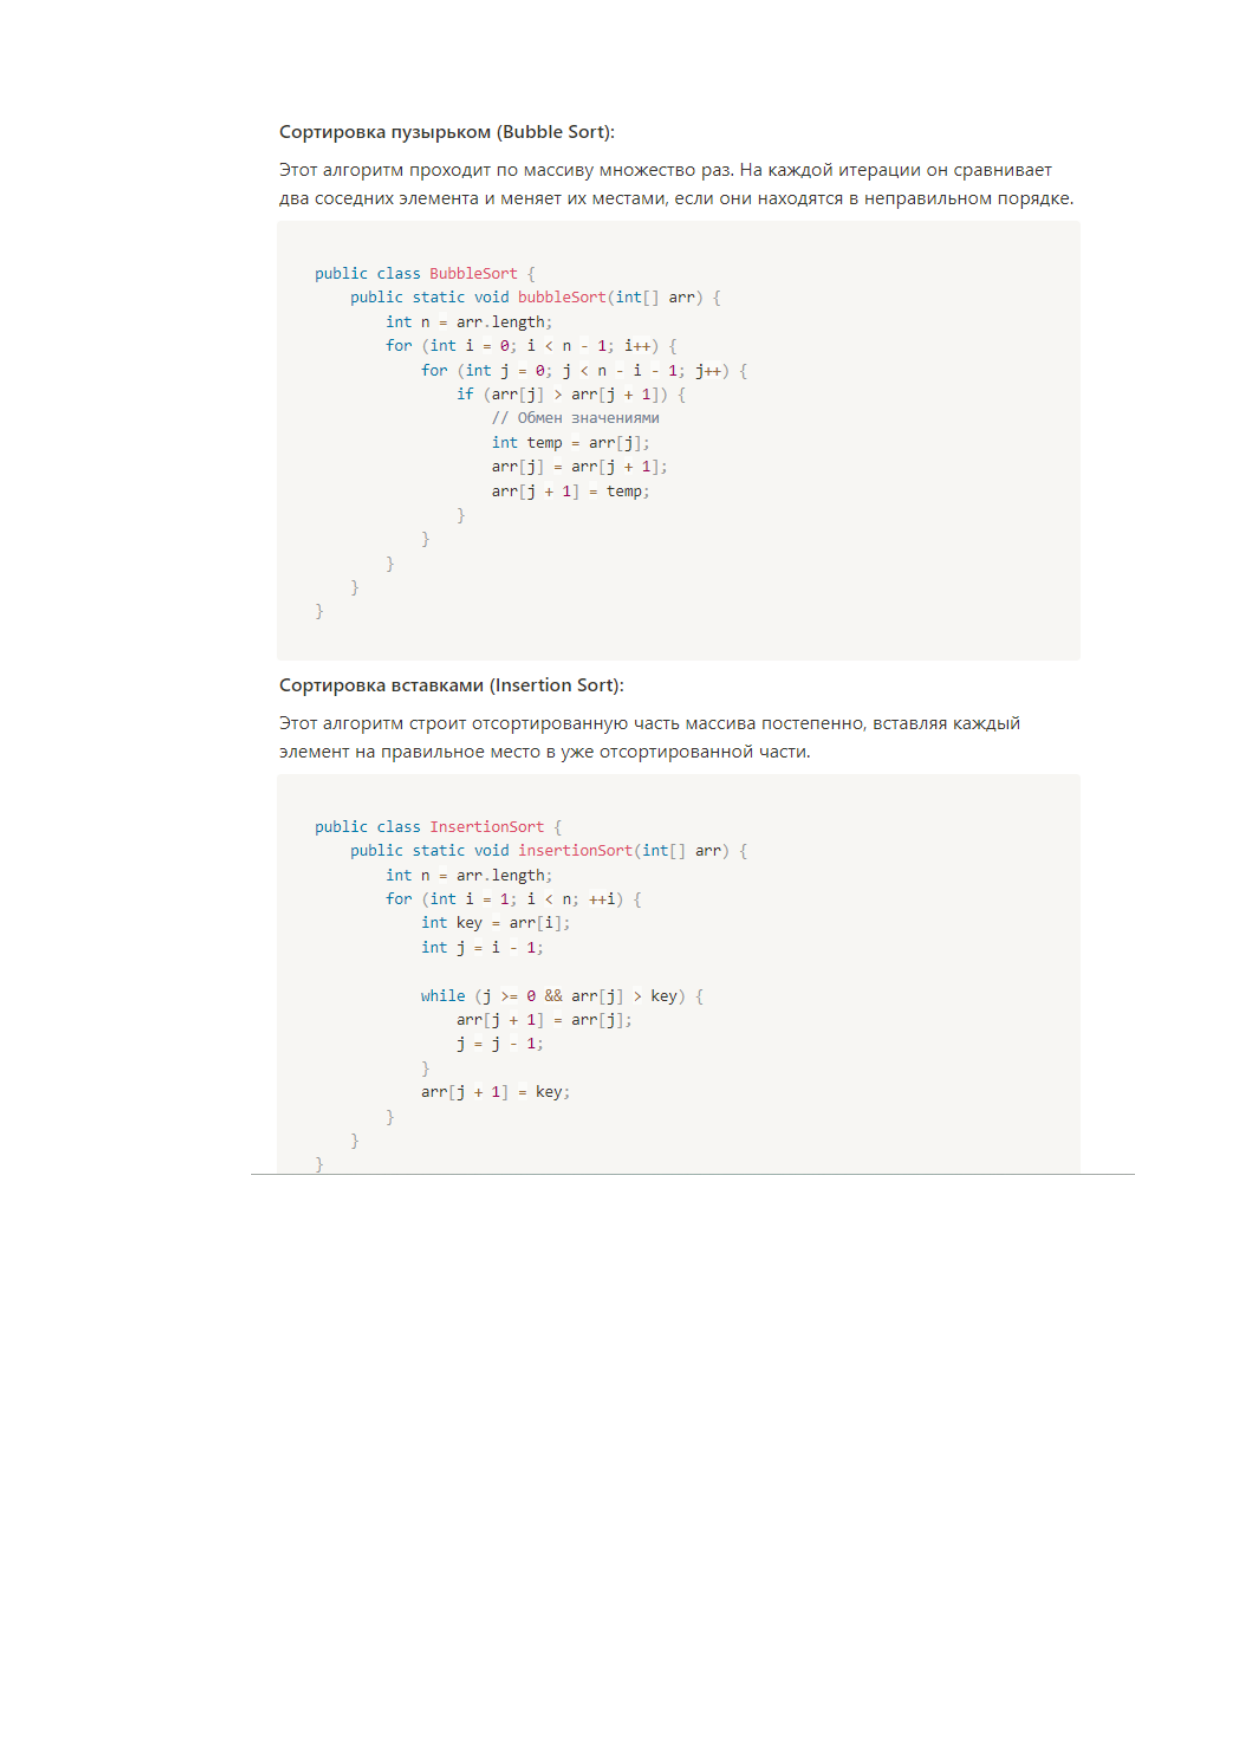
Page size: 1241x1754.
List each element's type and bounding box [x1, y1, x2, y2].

picture [251, 118, 1135, 1175]
